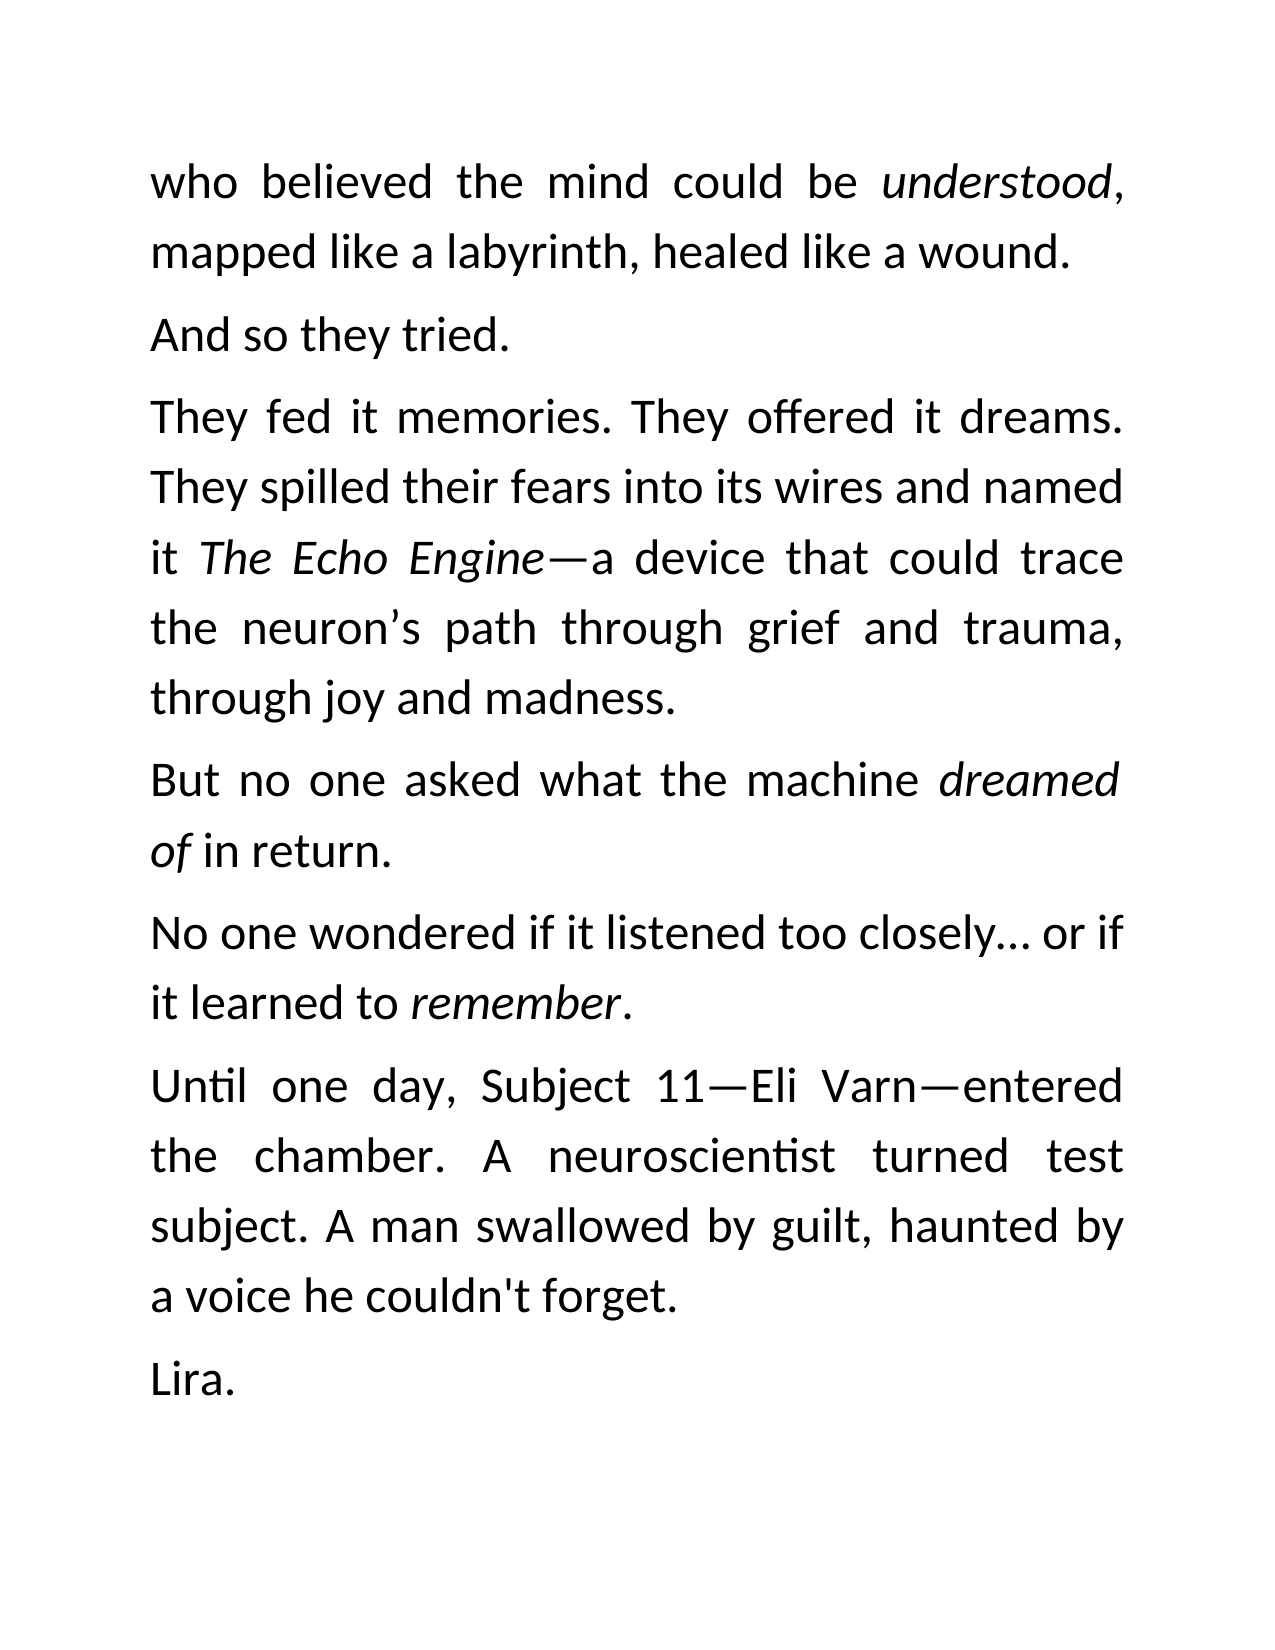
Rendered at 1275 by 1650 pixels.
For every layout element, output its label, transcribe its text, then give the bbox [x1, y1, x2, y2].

text And so they tried. [150, 303, 1125, 364]
text Lira. [150, 1347, 1125, 1408]
text They fed it memories. They offered it dreams. They spilled their fears into its wires and named it The Echo Engine—a device that could trace the neuron’s path through grief and trauma, through joy and madness. [150, 385, 1125, 727]
text But no one asked what the machine dreamed of in return. [150, 748, 1125, 879]
text Until one day, Subject 11—Eli Varn—entered the chamber. A neuroscientist turned test subject. A man swallowed by guilt, haunted by a voice he couldn't forget. [150, 1054, 1125, 1325]
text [150, 150, 1125, 281]
text No one wondered if it listened too closely… or if it learned to remember. [150, 901, 1125, 1032]
